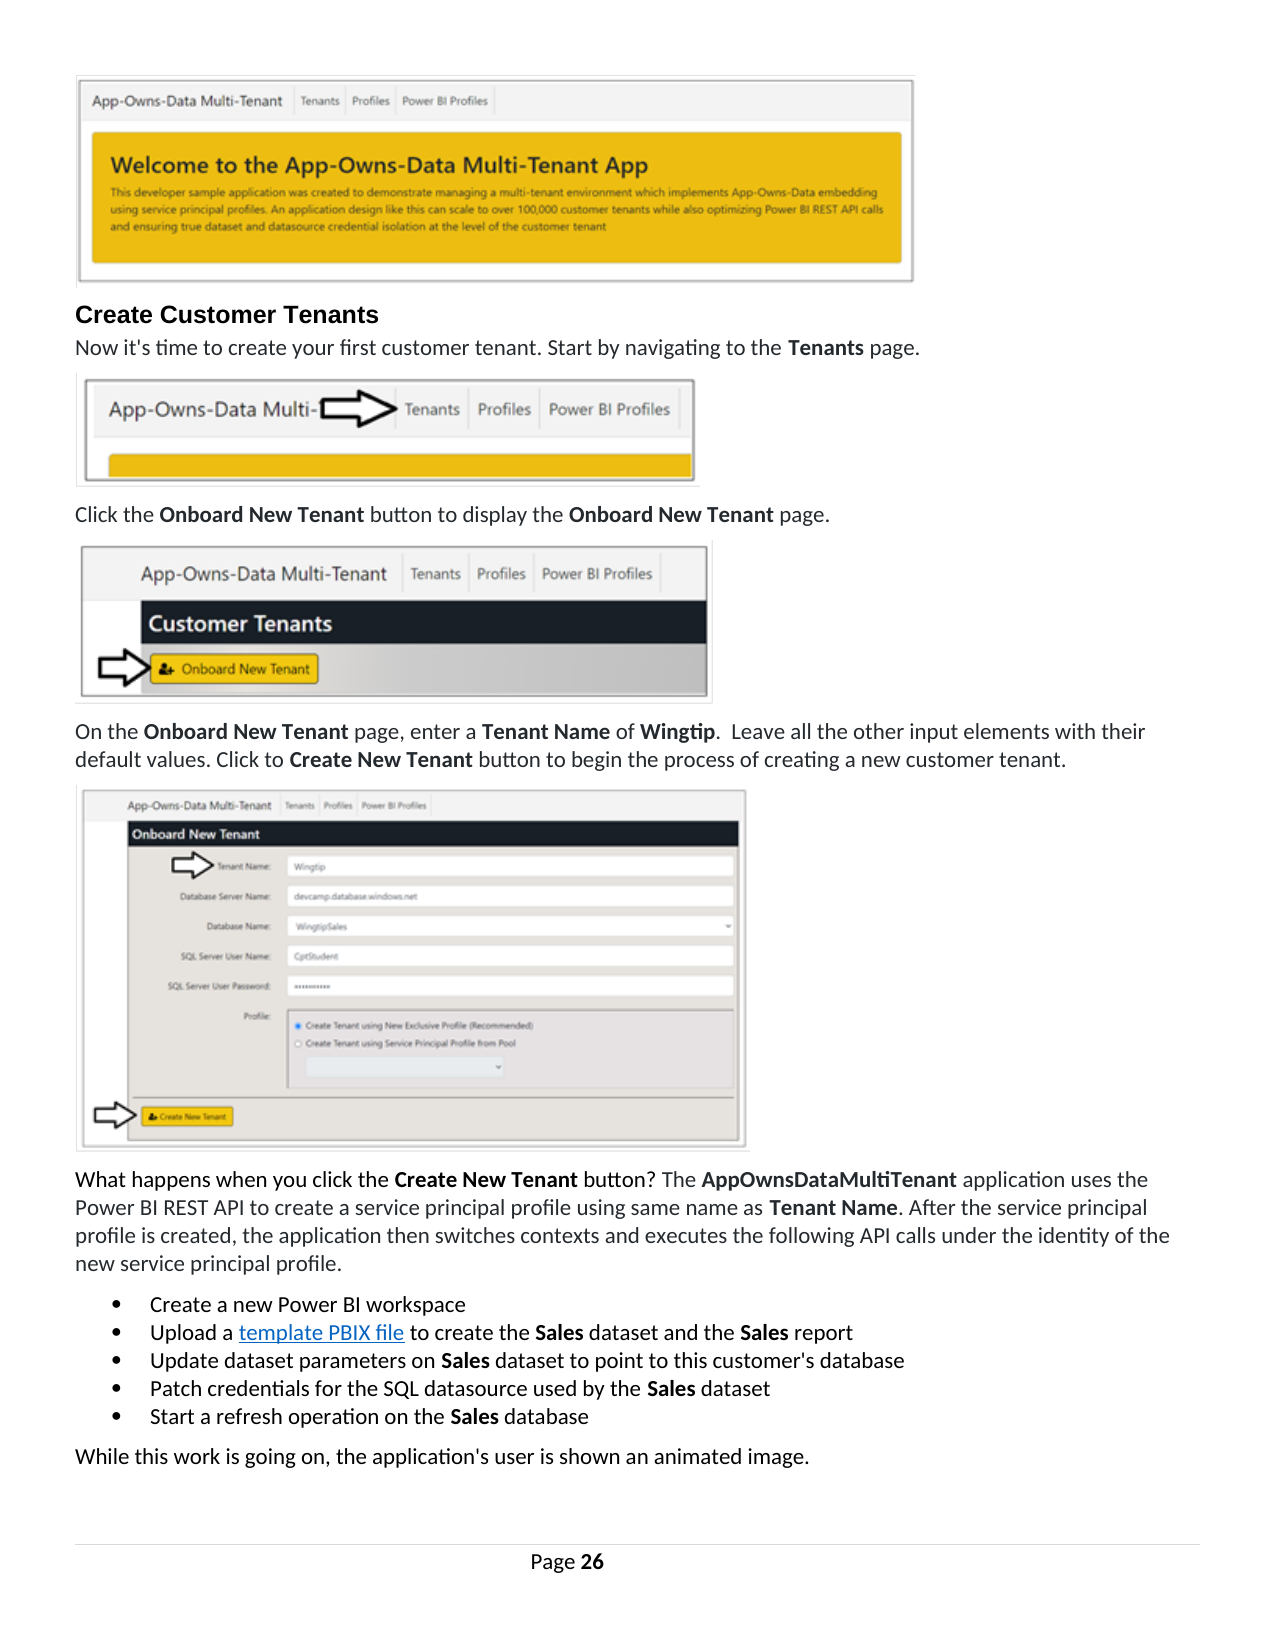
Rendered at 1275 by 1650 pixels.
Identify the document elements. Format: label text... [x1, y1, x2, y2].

picture [75, 785, 750, 1153]
list Create a new Power BI workspace [112, 1290, 1200, 1318]
list Start a refresh operation on the Sales database [112, 1402, 1200, 1430]
text On the Onboard New Tenant page, enter a Tenant Name of Wingtip. Leave all the other input elements with their default values. Click to Create New Tenant button to begin the process of creating a new customer tenant. [75, 717, 1200, 773]
picture [75, 540, 714, 705]
picture [75, 75, 916, 288]
subtitle Create Customer Tenants [75, 300, 1200, 329]
text Now it's time to create your first customer tenant. Start by navigating to the Tenants page. [75, 333, 1200, 361]
text Click the Onboard New Tenant button to display the Onboard New Tenant page. [75, 500, 1200, 528]
list Upload a template PBIX file to create the Sales dataset and the Sales report [112, 1318, 1200, 1346]
text What happens when you click the Create New Tenant button? The AppOwnsDataMultiTenant application uses the Power BI REST API to create a service principal profile using same name as Tenant Name. After the service principal profile is created, the application then switches contexts and executes the following API calls under the identity of the new service principal profile. [75, 1165, 1200, 1277]
picture [75, 373, 700, 488]
list Patch credentials for the SQL datasource used by the Sales dataset [112, 1374, 1200, 1402]
text While this work is going on, the application's user is shown an animated image. [75, 1442, 1200, 1470]
list Update dataset parameters on Sales dataset to point to this customer's database [112, 1346, 1200, 1374]
